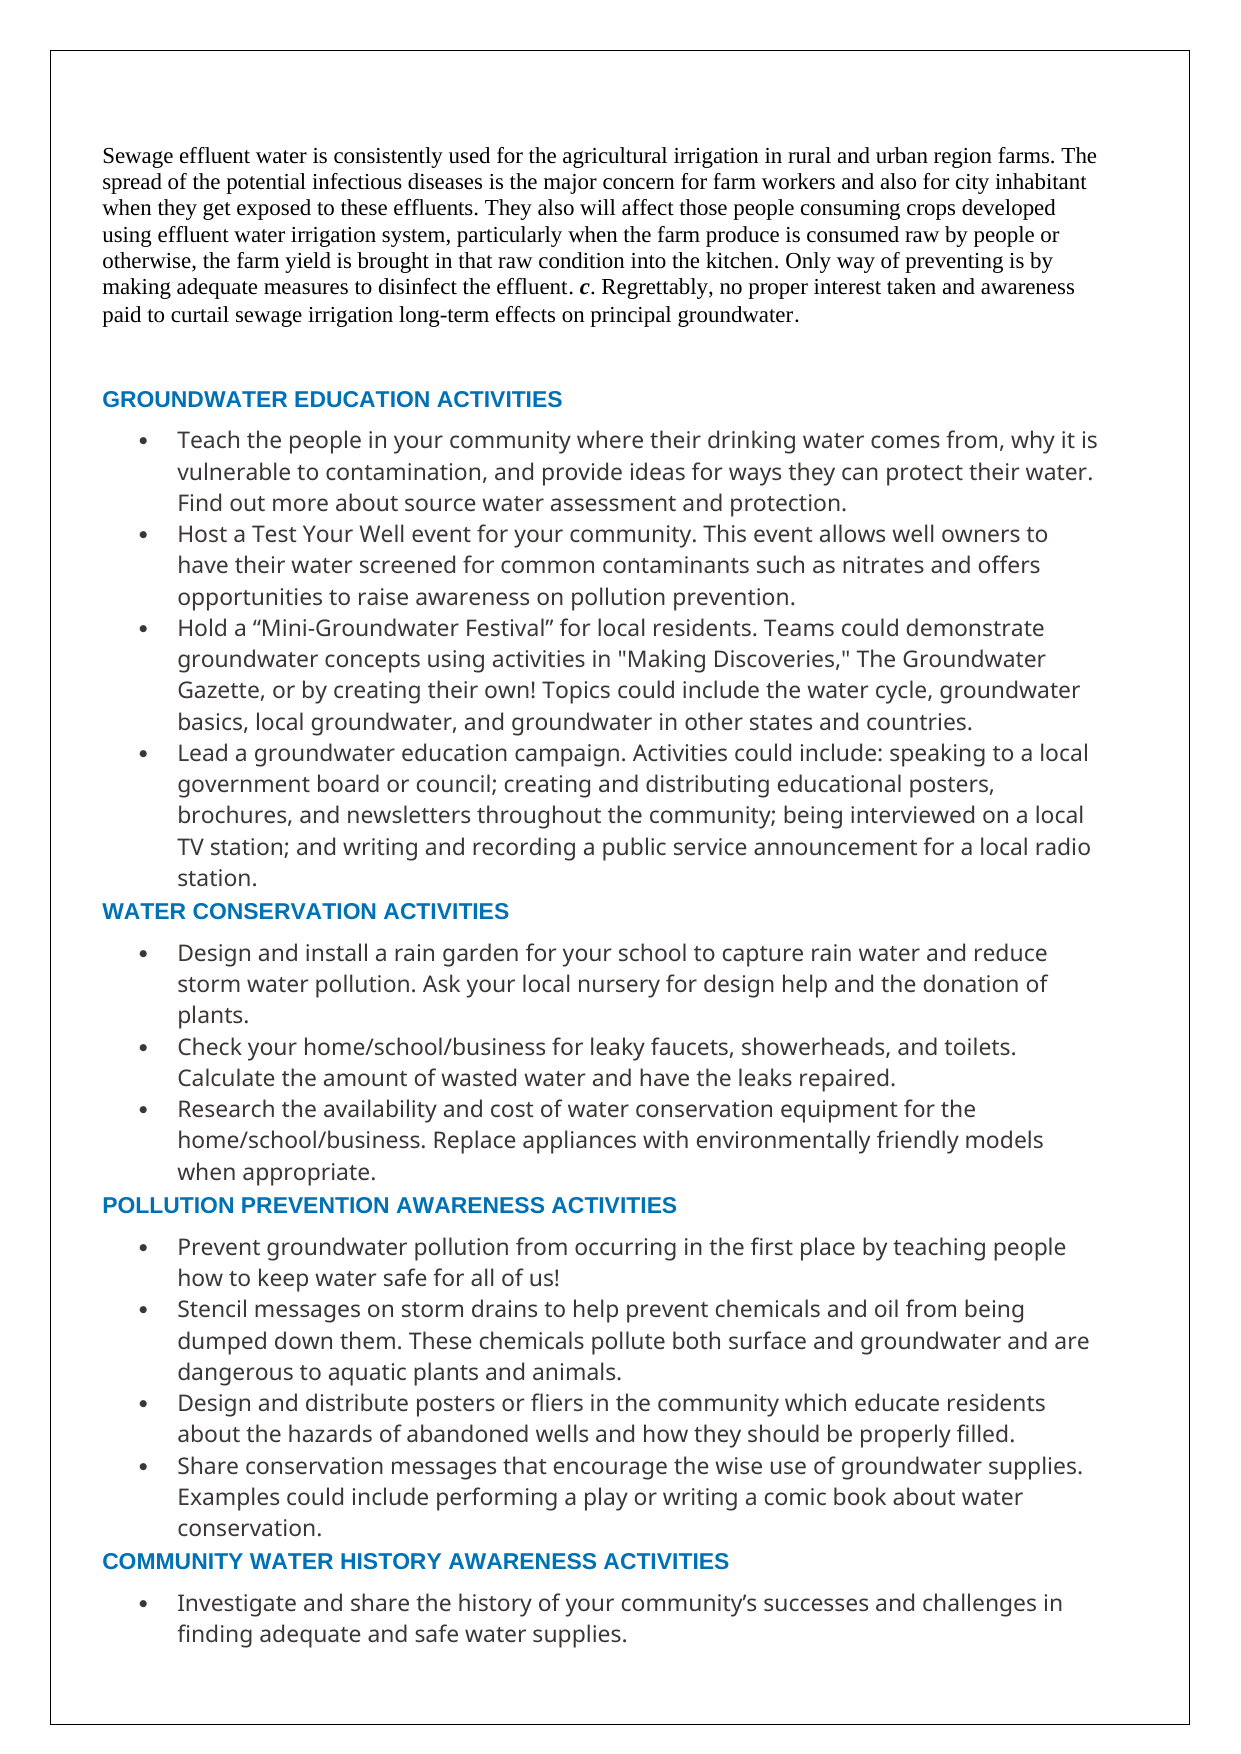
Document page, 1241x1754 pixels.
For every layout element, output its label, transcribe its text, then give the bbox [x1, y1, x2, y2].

text GROUNDWATER EDUCATION ACTIVITIES [102, 386, 1105, 412]
text Sewage effluent water is consistently used for the agricultural irrigation in rural and urban region farms. The spread of the potential infectious diseases is the major concern for farm workers and also for city inhabitant when they get exposed to these effluents. They also will affect those people consuming crops developed using effluent water irrigation system, particularly when the farm produce is consumed raw by people or otherwise, the farm yield is brought in that raw condition into the kitchen. Only way of preventing is by making adequate measures to disinfect the effluent. c. Regrettably, no proper interest taken and awareness paid to curtail sewage irrigation long-term effects on principal groundwater. [102, 142, 1105, 328]
list Teach the people in your community where their drinking water comes from, why it is vulnerable to contamination, and provide ideas for ways they can protect their water. Find out more about source water assessment and protection. [139, 424, 1105, 518]
list Stencil messages on storm drains to help prevent chemicals and oil from being dumped down them. These chemicals pollute both surface and groundwater and are dangerous to aquatic plants and animals. [139, 1293, 1105, 1387]
list Check your home/school/business for leaky faucets, showerheads, and toilets. Calculate the amount of wasted water and have the leaks repaired. [139, 1031, 1105, 1093]
text COMMUNITY WATER HISTORY AWARENESS ACTIVITIES [102, 1548, 1105, 1575]
list Design and install a rain garden for your school to capture rain water and reduce storm water pollution. Ask your local nursery for design help and the donation of plants. [139, 937, 1105, 1031]
list Hold a “Mini-Groundwater Festival” for local residents. Teams could demonstrate groundwater concepts using activities in "Making Discoveries," The Groundwater Gazette, or by creating their own! Topics could include the water cycle, groundwater basics, local groundwater, and groundwater in other states and countries. [139, 612, 1105, 737]
list Design and distribute posters or fliers in the community which educate residents about the hazards of abandoned wells and how they should be properly filled. [139, 1387, 1105, 1449]
list Prevent groundwater pollution from occurring in the first place by teaching people how to keep water safe for all of us! [139, 1231, 1105, 1293]
list Research the availability and cost of water conservation equipment for the home/school/business. Replace appliances with environmentally friendly models when appropriate. [139, 1093, 1105, 1187]
text POLLUTION PREVENTION AWARENESS ACTIVITIES [102, 1192, 1105, 1218]
list Host a Test Your Well event for your community. This event allows well owners to have their water screened for common contaminants such as nitrates and offers opportunities to raise awareness on pollution prevention. [139, 518, 1105, 612]
list Investigate and share the history of your community’s successes and challenges in finding adequate and safe water supplies. [139, 1587, 1105, 1650]
list Share conservation messages that encourage the wise use of groundwater supplies. Examples could include performing a play or writing a comic book about water conservation. [139, 1449, 1105, 1543]
list Lead a groundwater education campaign. Activities could include: speaking to a local government board or council; creating and distributing educational posters, brochures, and newsletters throughout the community; being interviewed on a local TV station; and writing and recording a public service announcement for a local radio station. [139, 737, 1105, 893]
text WATER CONSERVATION ACTIVITIES [102, 898, 1105, 924]
